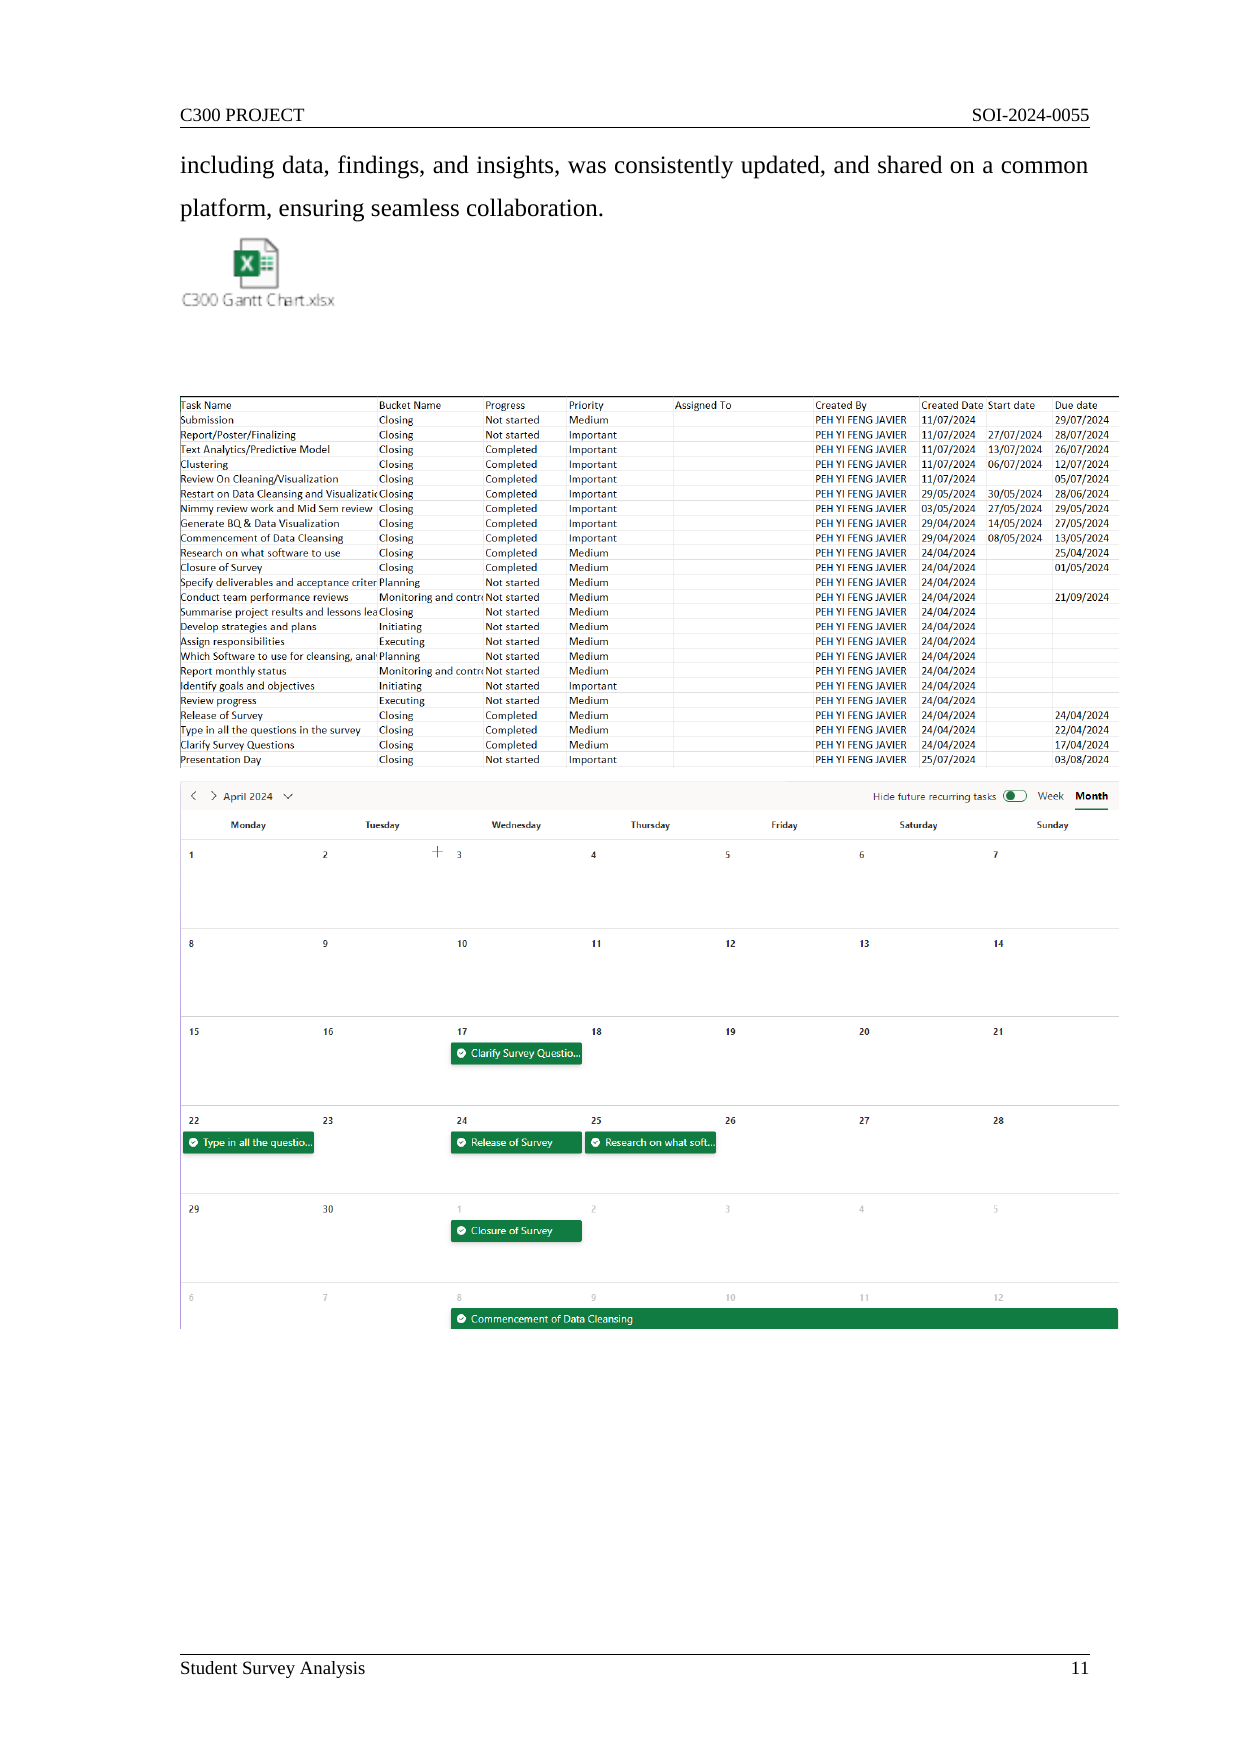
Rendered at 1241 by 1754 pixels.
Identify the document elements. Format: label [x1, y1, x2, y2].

picture [180, 396, 1119, 768]
text [180, 150, 1090, 222]
picture [180, 781, 1119, 1329]
